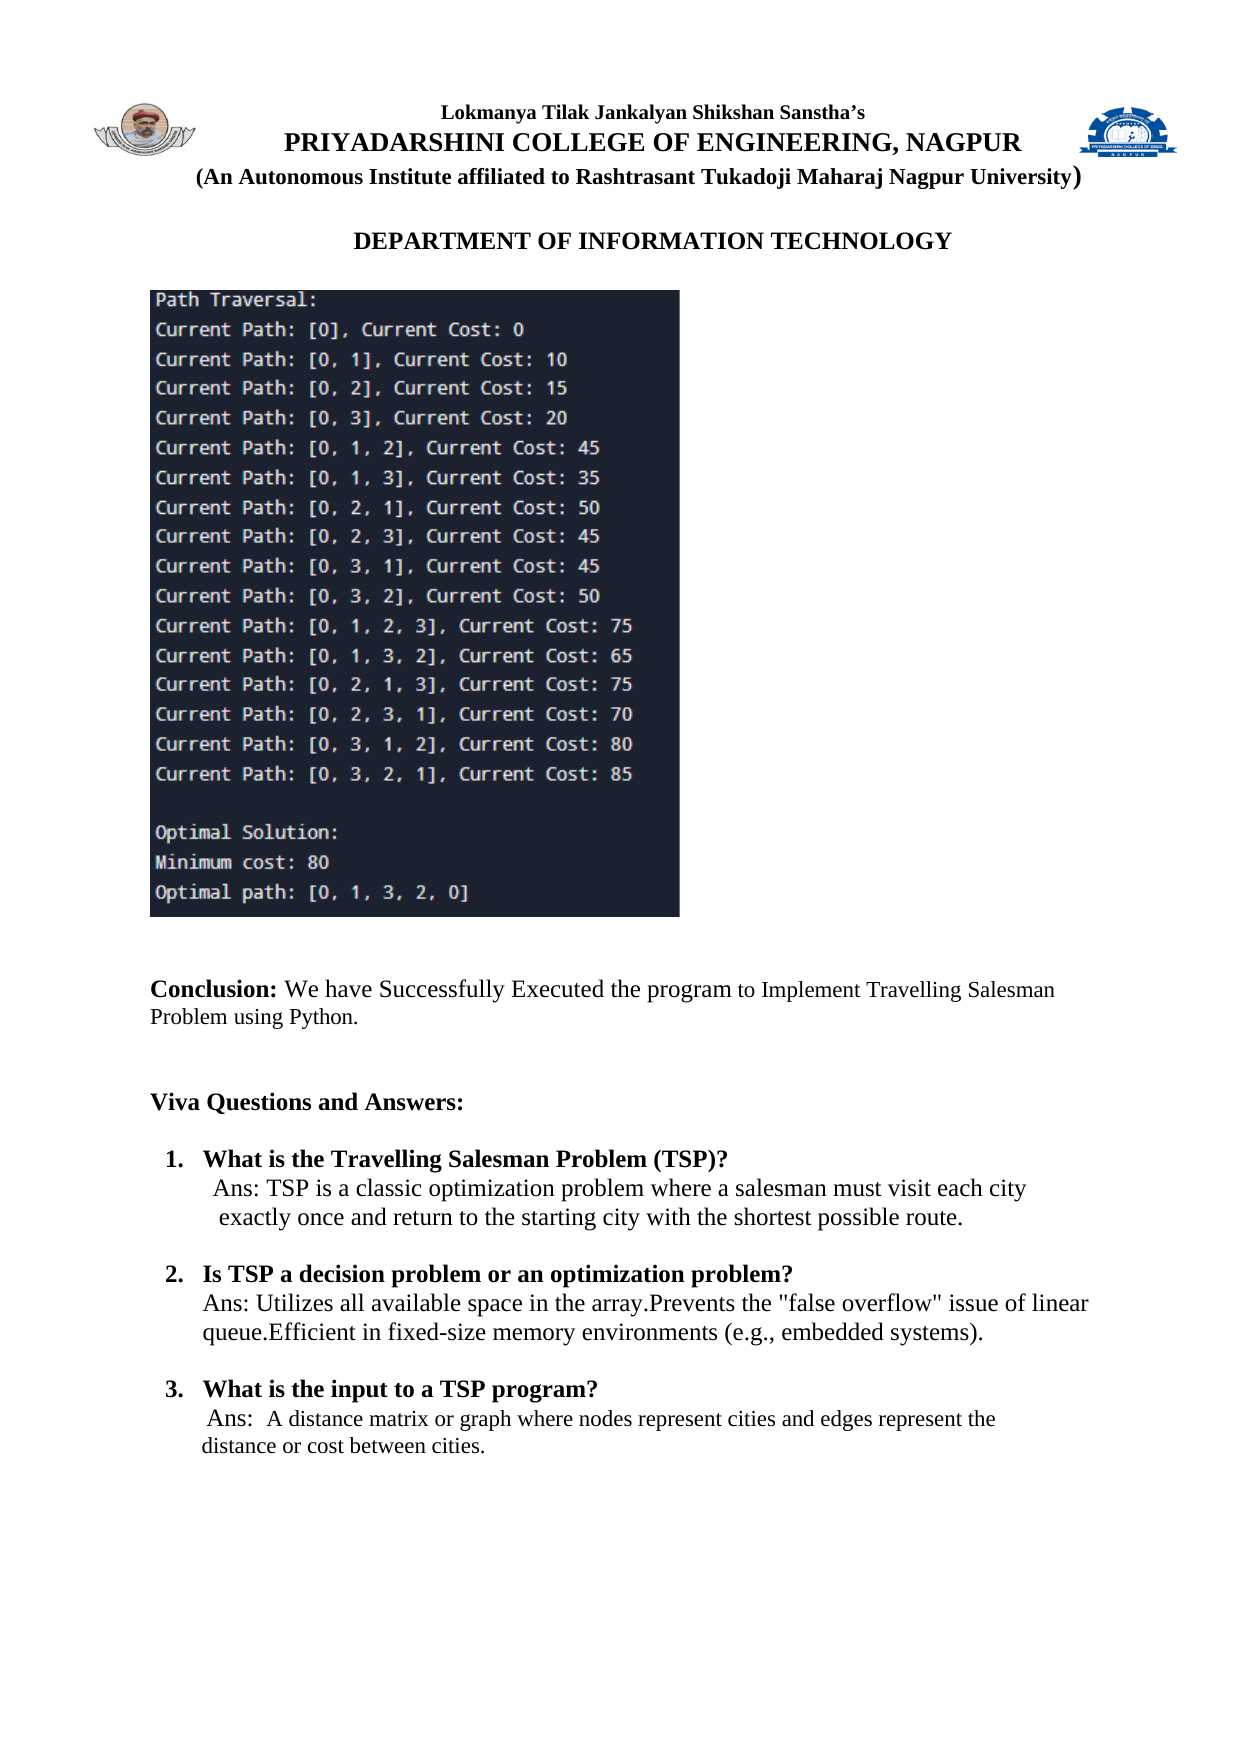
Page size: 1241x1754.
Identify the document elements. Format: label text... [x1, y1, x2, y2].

list What is the Travelling Salesman Problem (TSP)? [165, 1144, 1090, 1173]
text Ans: A distance matrix or graph where nodes represent cities and edges represent the [150, 1403, 1090, 1432]
list Ans: Utilizes all available space in the array.Prevents the "false overflow" issue of linear queue.Efficient in fixed-size memory environments (e.g., embedded systems). [202, 1288, 1090, 1346]
picture [87, 98, 200, 157]
list What is the input to a TSP program? [165, 1374, 1090, 1403]
text distance or cost between cities. [150, 1432, 1090, 1458]
text Ans: TSP is a classic optimization problem where a salesman must visit each city [150, 1173, 1090, 1202]
text Viva Questions and Answers: [150, 1087, 1090, 1116]
picture [1079, 107, 1177, 157]
list Is TSP a decision problem or an optimization problem? [165, 1259, 1090, 1288]
text exactly once and return to the starting city with the shortest possible route. [150, 1202, 1090, 1231]
text Conclusion: We have Successfully Executed the program to Implement Travelling Salesman Problem using Python. [150, 974, 1090, 1029]
picture [150, 290, 680, 917]
